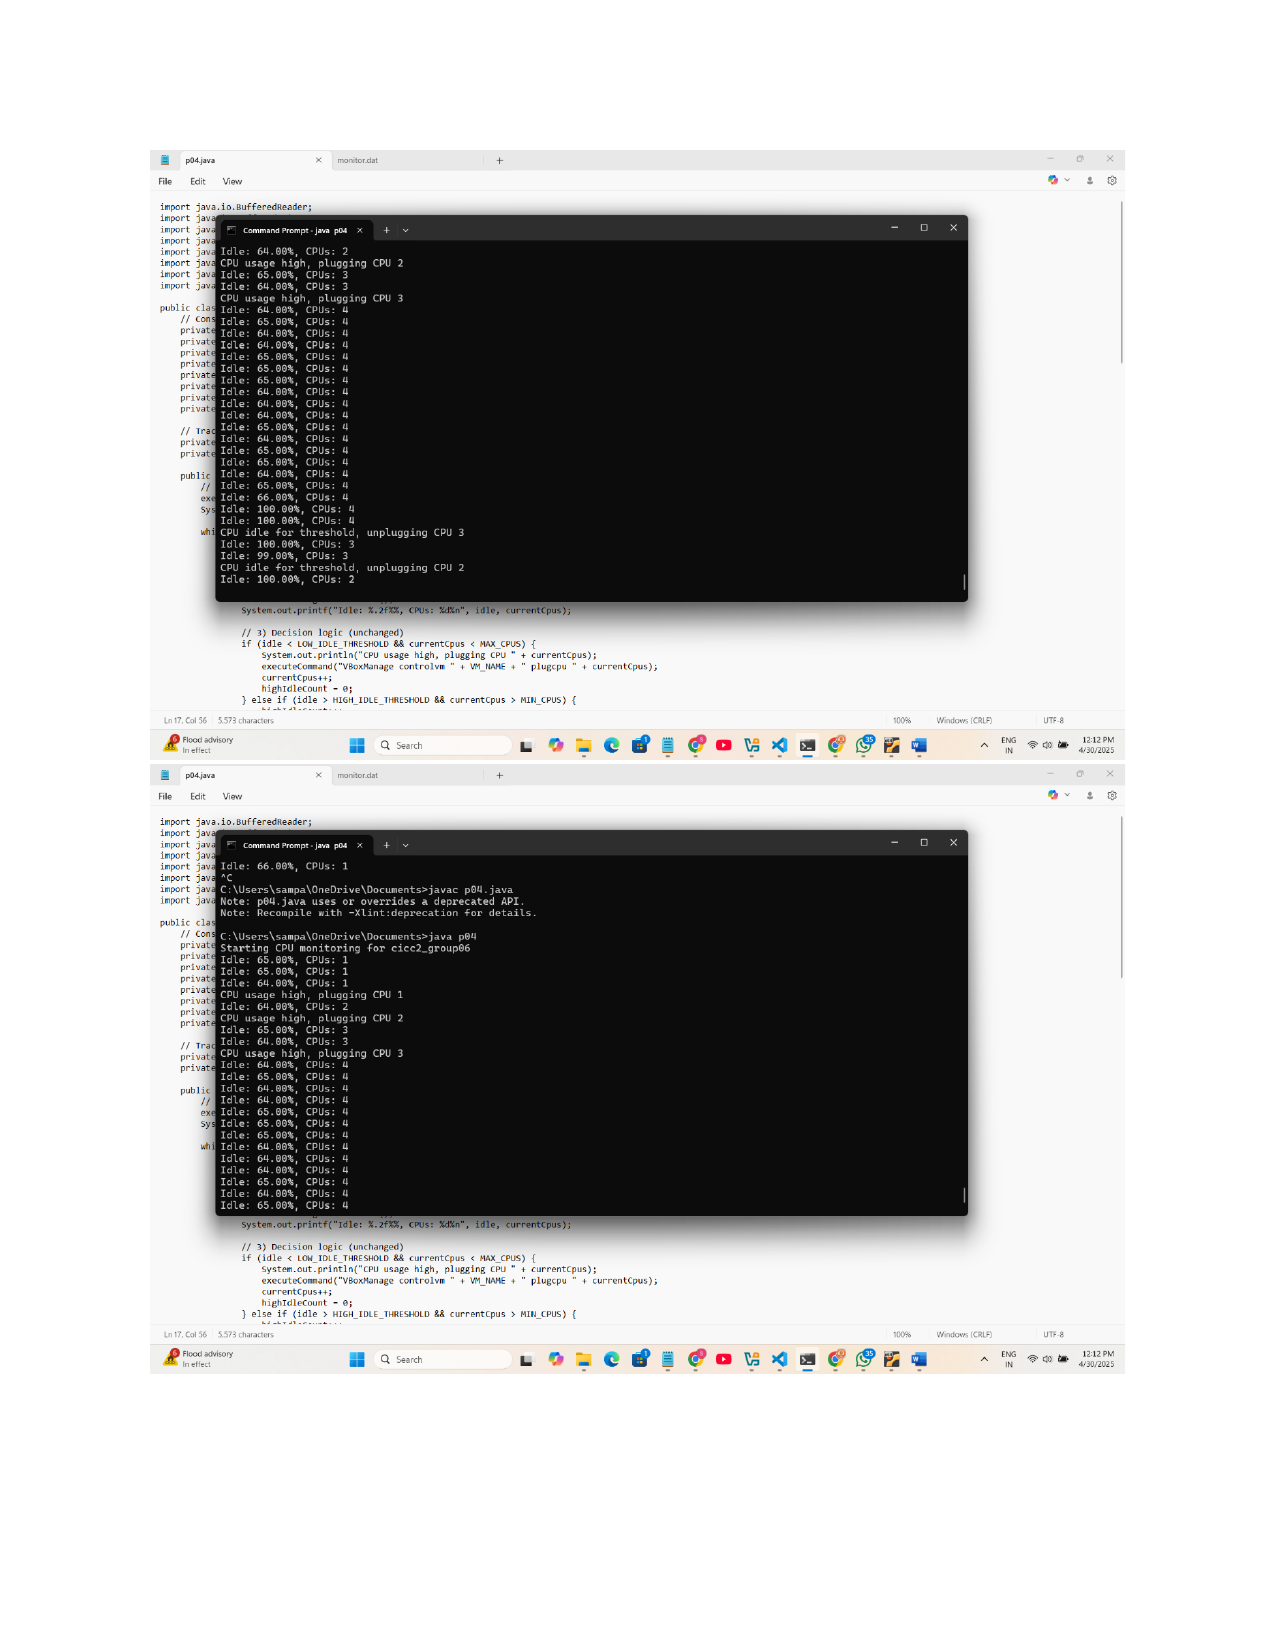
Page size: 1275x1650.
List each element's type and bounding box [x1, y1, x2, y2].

picture [150, 764, 1125, 1374]
picture [150, 150, 1125, 760]
